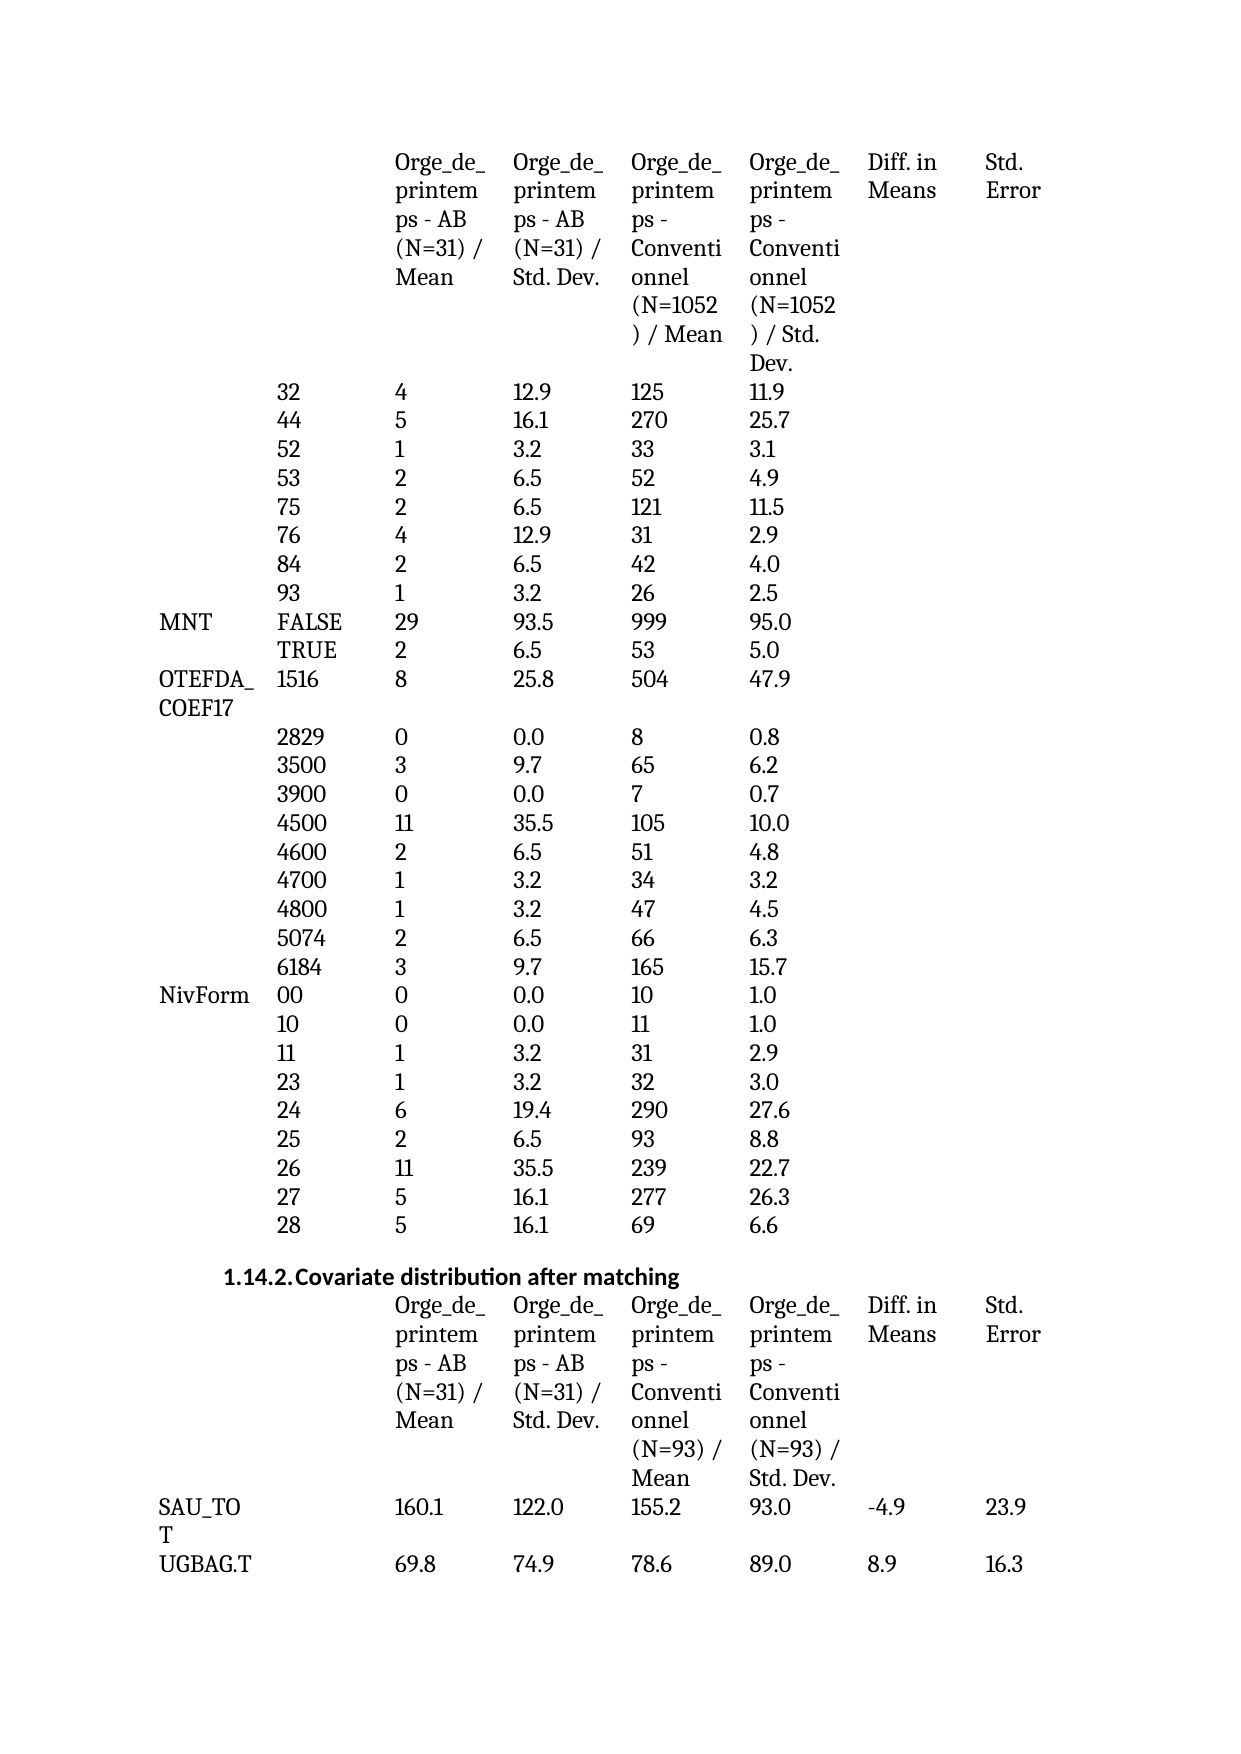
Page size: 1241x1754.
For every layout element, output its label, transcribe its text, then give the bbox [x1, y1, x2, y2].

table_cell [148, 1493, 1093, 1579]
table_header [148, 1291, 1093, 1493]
subtitle Covariate distribution after matching [223, 1261, 1093, 1291]
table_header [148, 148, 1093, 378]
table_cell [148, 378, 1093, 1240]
